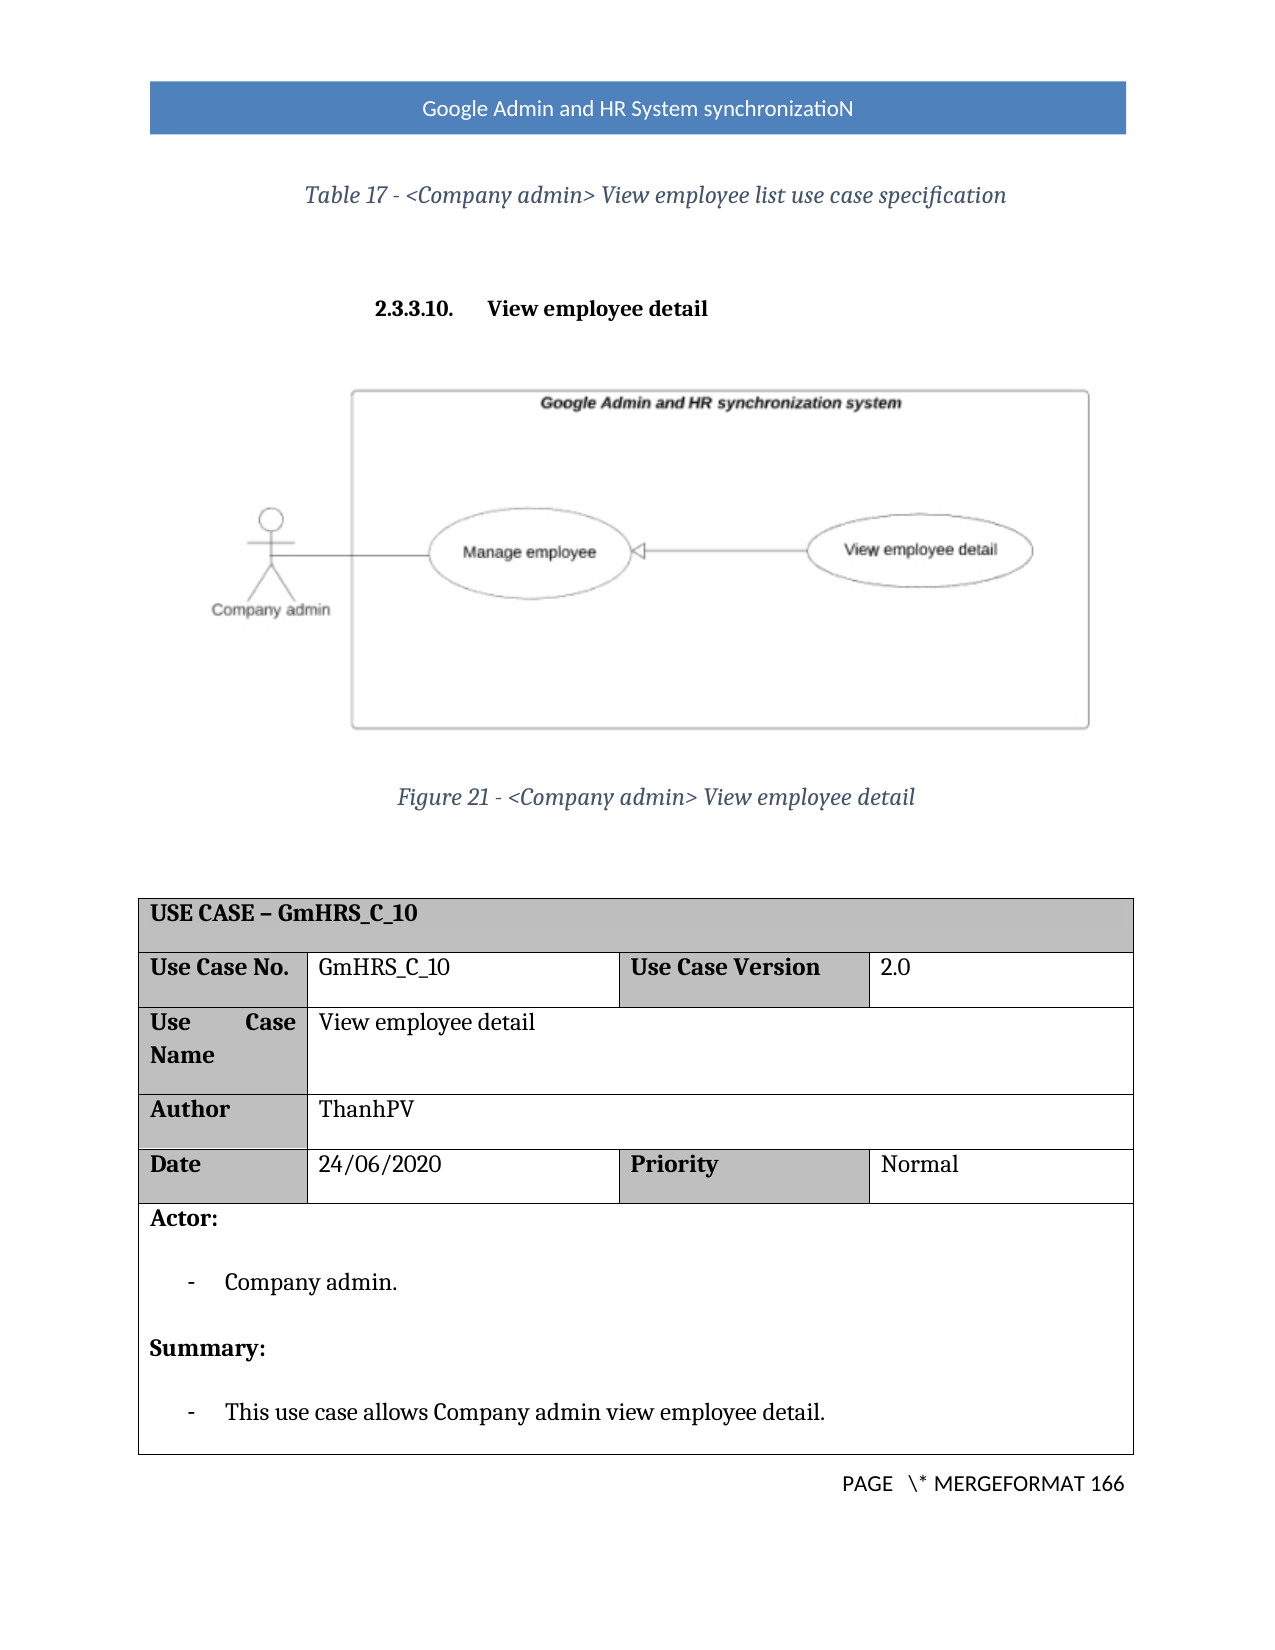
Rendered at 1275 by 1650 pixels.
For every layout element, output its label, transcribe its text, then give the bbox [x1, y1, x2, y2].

text Table 17 - <Company admin> View employee list use case specification [187, 181, 1125, 209]
table_cell 2.0 [870, 953, 1133, 1007]
table_cell Date [139, 1150, 307, 1203]
table_cell 24/06/2020 [308, 1150, 619, 1203]
picture [187, 355, 1129, 749]
table_cell Use Case No. [139, 953, 307, 1007]
table_cell Author [139, 1095, 307, 1148]
table_cell Priority [620, 1150, 869, 1203]
text Figure 21 - <Company admin> View employee detail [187, 782, 1125, 811]
table_cell ThanhPV [308, 1095, 1133, 1148]
subtitle View employee detail [375, 296, 1125, 322]
table_header USE CASE – GmHRS_C_10 [139, 899, 1133, 952]
table_cell Normal [870, 1150, 1133, 1203]
table_cell View employee detail [308, 1008, 1133, 1094]
table_cell Use Case Name [139, 1008, 307, 1094]
table_cell Use Case Version [620, 953, 869, 1007]
table_cell GmHRS_C_10 [308, 953, 619, 1007]
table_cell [139, 1204, 1133, 1454]
